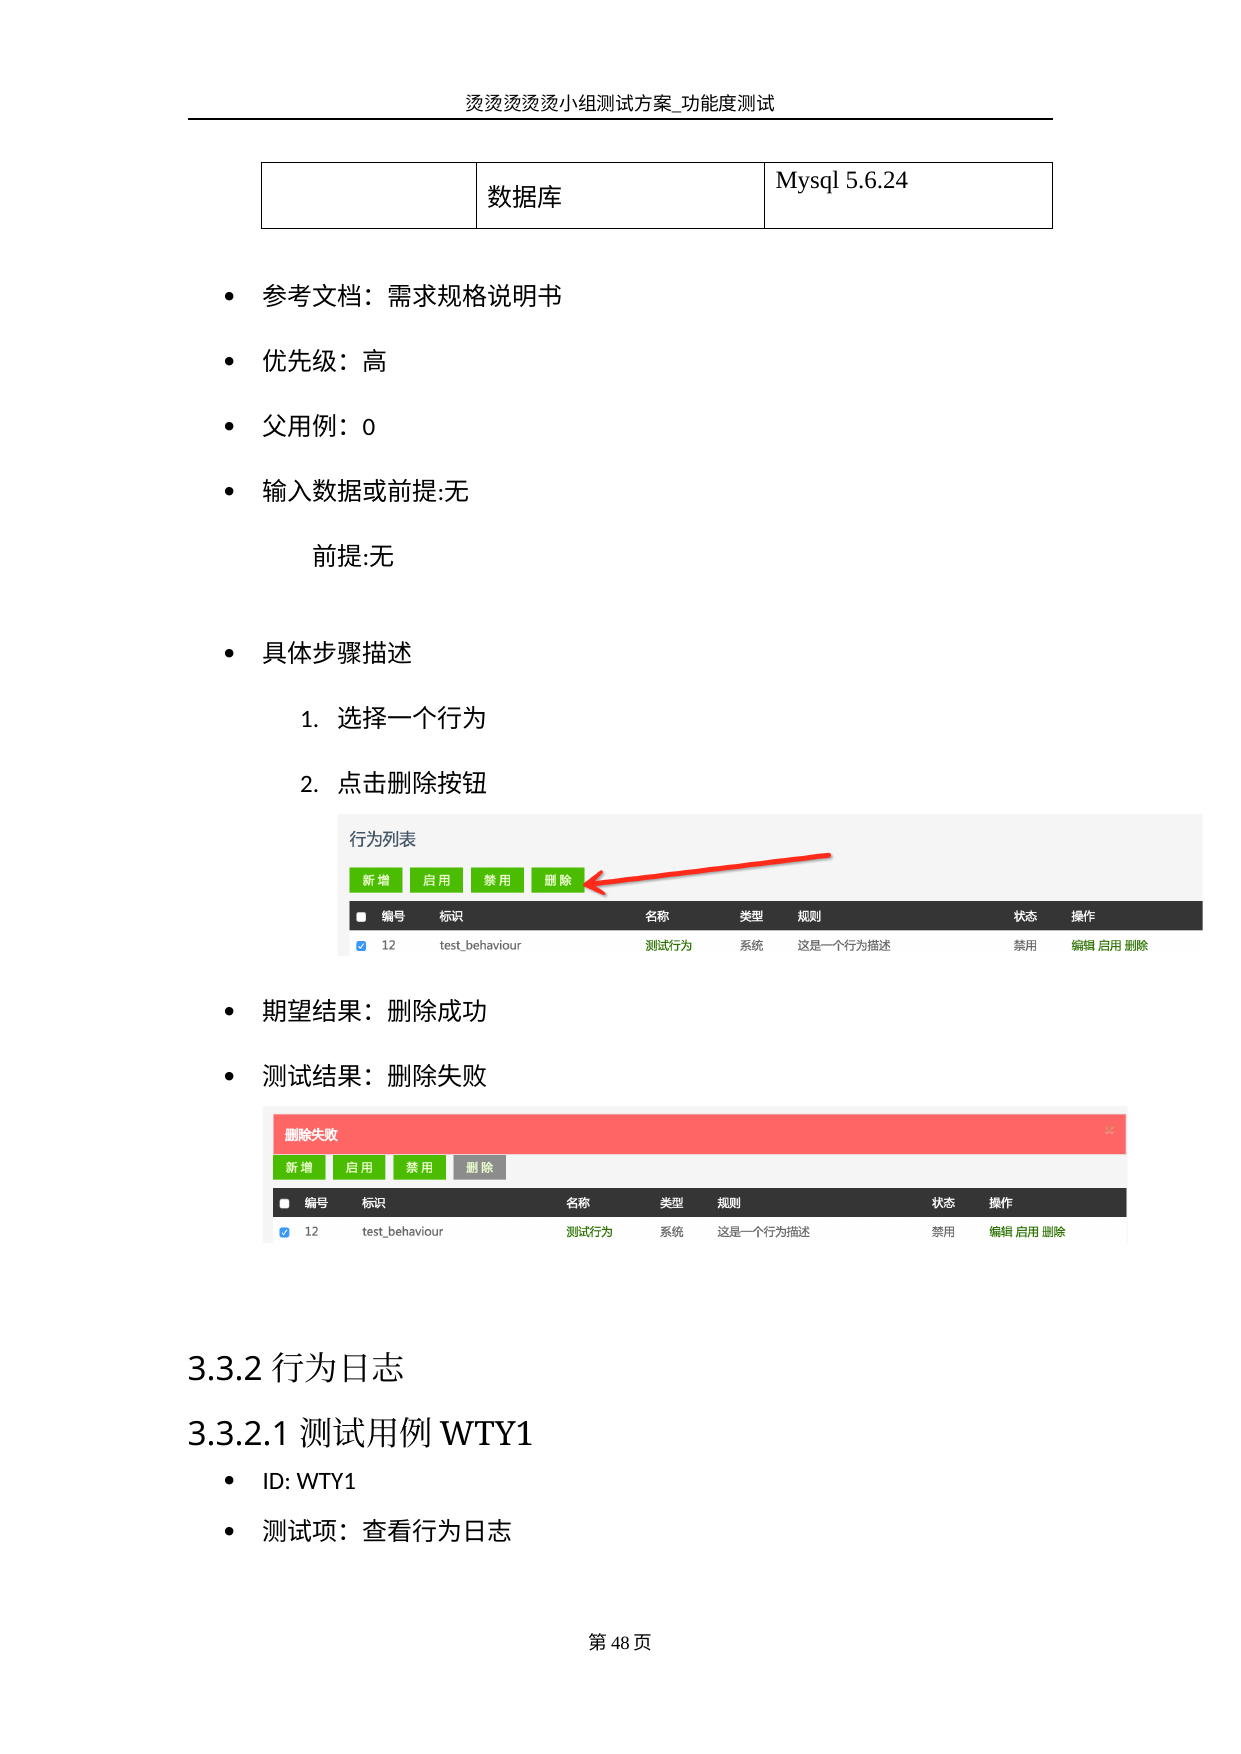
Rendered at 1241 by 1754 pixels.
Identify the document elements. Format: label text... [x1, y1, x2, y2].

picture [262, 1106, 1128, 1243]
list 测试项：查看行为日志 [225, 1497, 1053, 1562]
list 期望结果：删除成功 [225, 977, 1053, 1042]
list 优先级：高 [225, 327, 1053, 392]
subtitle 3.3.2.1 测试用例WTY1 [187, 1399, 1053, 1464]
list 测试结果：删除失败 [225, 1042, 1053, 1107]
list 选择一个行为 [300, 684, 1053, 749]
list 具体步骤描述 [225, 619, 1053, 684]
table_cell 数据库 [477, 163, 764, 228]
list ID: WTY1 [225, 1464, 1053, 1497]
table_cell Mysql 5.6.24 [765, 163, 1052, 228]
list 输入数据或前提:无 [225, 457, 1053, 522]
list 点击删除按钮 [300, 749, 1053, 814]
list 参考文档：需求规格说明书 [225, 262, 1053, 327]
subtitle 3.3.2 行为日志 [187, 1334, 1053, 1399]
picture [337, 814, 1203, 956]
list 父用例：0 [225, 392, 1053, 457]
list 前提:无 [262, 522, 1053, 587]
